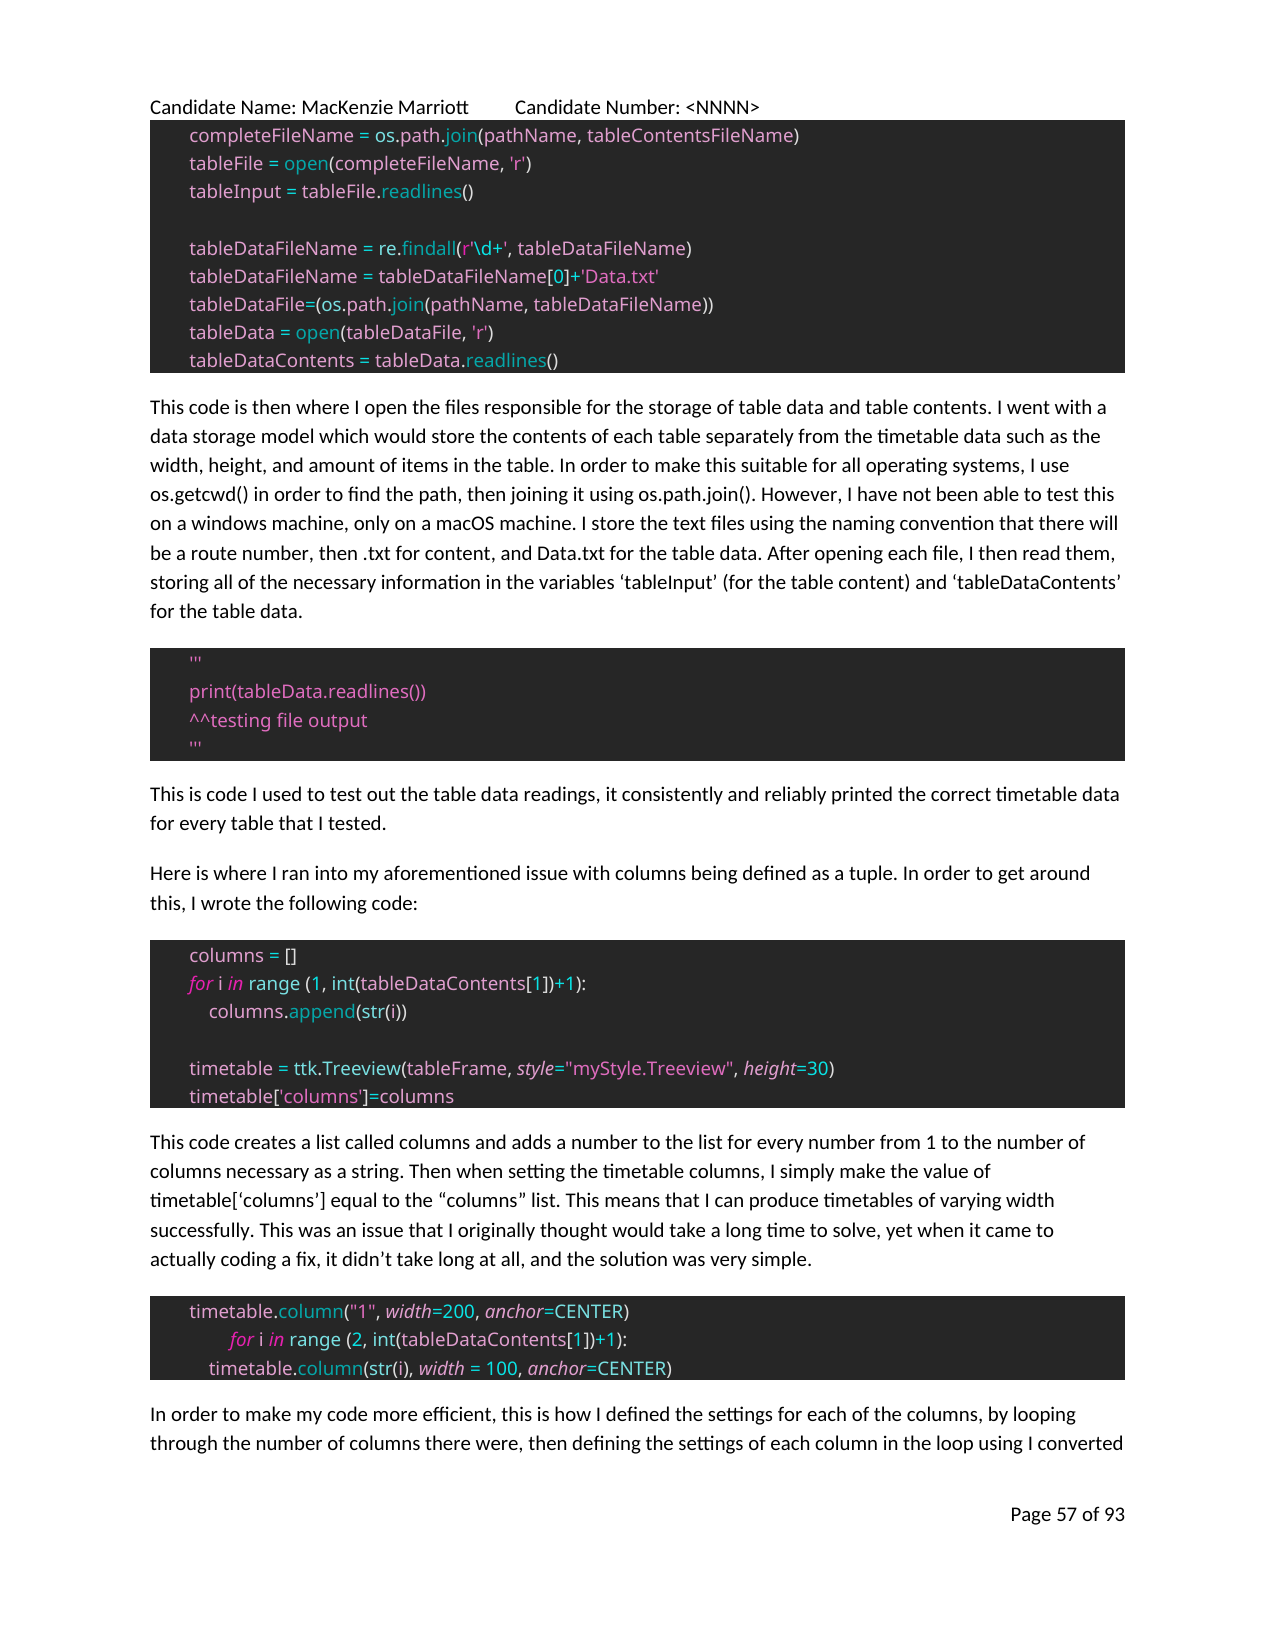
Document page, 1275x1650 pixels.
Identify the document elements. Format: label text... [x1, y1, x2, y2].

text tableFile = open(completeFileName, 'r') [150, 148, 1125, 176]
text timetable.column("1", width=200, anchor=CENTER) [150, 1296, 1125, 1324]
text for i in range (1, int(tableDataContents[1])+1): [150, 968, 1125, 996]
text tableDataFileName = tableDataFileName[0]+'Data.txt' [150, 261, 1125, 289]
text ''' [150, 648, 1125, 676]
text tableDataContents = tableData.readlines() [150, 345, 1125, 373]
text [150, 1401, 1125, 1456]
text for i in range (2, int(tableDataContents[1])+1): [150, 1324, 1125, 1352]
text columns.append(str(i)) [150, 996, 1125, 1024]
text columns = [] [150, 940, 1125, 968]
text This code is then where I open the files responsible for the storage of table data and table contents. I went with a data storage model which would store the contents of each table separately from the timetable data such as the width, height, and amount of items in the table. In order to make this suitable for all operating systems, I use os.getcwd() in order to find the path, then joining it using os.path.join(). However, I have not been able to test this on a windows machine, only on a macOS machine. I store the text files using the naming convention that there will be a route number, then .txt for content, and Data.txt for the table data. After opening each file, I then read them, storing all of the necessary information in the variables ‘tableInput’ (for the table content) and ‘tableDataContents’ for the table data. [150, 394, 1125, 623]
text This is code I used to test out the table data readings, it consistently and reliably printed the correct timetable data for every table that I tested. [150, 781, 1125, 836]
text tableInput = tableFile.readlines() [150, 176, 1125, 204]
text tableData = open(tableDataFile, 'r') [150, 317, 1125, 345]
text timetable.column(str(i), width = 100, anchor=CENTER) [150, 1352, 1125, 1380]
text tableDataFile=(os.path.join(pathName, tableDataFileName)) [150, 289, 1125, 317]
text timetable['columns']=columns [150, 1080, 1125, 1108]
text completeFileName = os.path.join(pathName, tableContentsFileName) [150, 120, 1125, 148]
text ''' [150, 732, 1125, 761]
text This code creates a list called columns and adds a number to the list for every number from 1 to the number of columns necessary as a string. Then when setting the timetable columns, I simply make the value of timetable[‘columns’] equal to the “columns” list. This means that I can produce timetables of varying width successfully. This was an issue that I originally thought would take a long time to solve, yet when it came to actually coding a fix, it didn’t take long at all, and the solution was very simple. [150, 1129, 1125, 1271]
text tableDataFileName = re.findall(r'\d+', tableDataFileName) [150, 232, 1125, 261]
text print(tableData.readlines()) [150, 676, 1125, 704]
text Here is where I ran into my aforementioned issue with columns being defined as a tuple. In order to get around this, I wrote the following code: [150, 861, 1125, 915]
text ^^testing file output [150, 704, 1125, 732]
text timetable = ttk.Treeview(tableFrame, style="myStyle.Treeview", height=30) [150, 1052, 1125, 1080]
